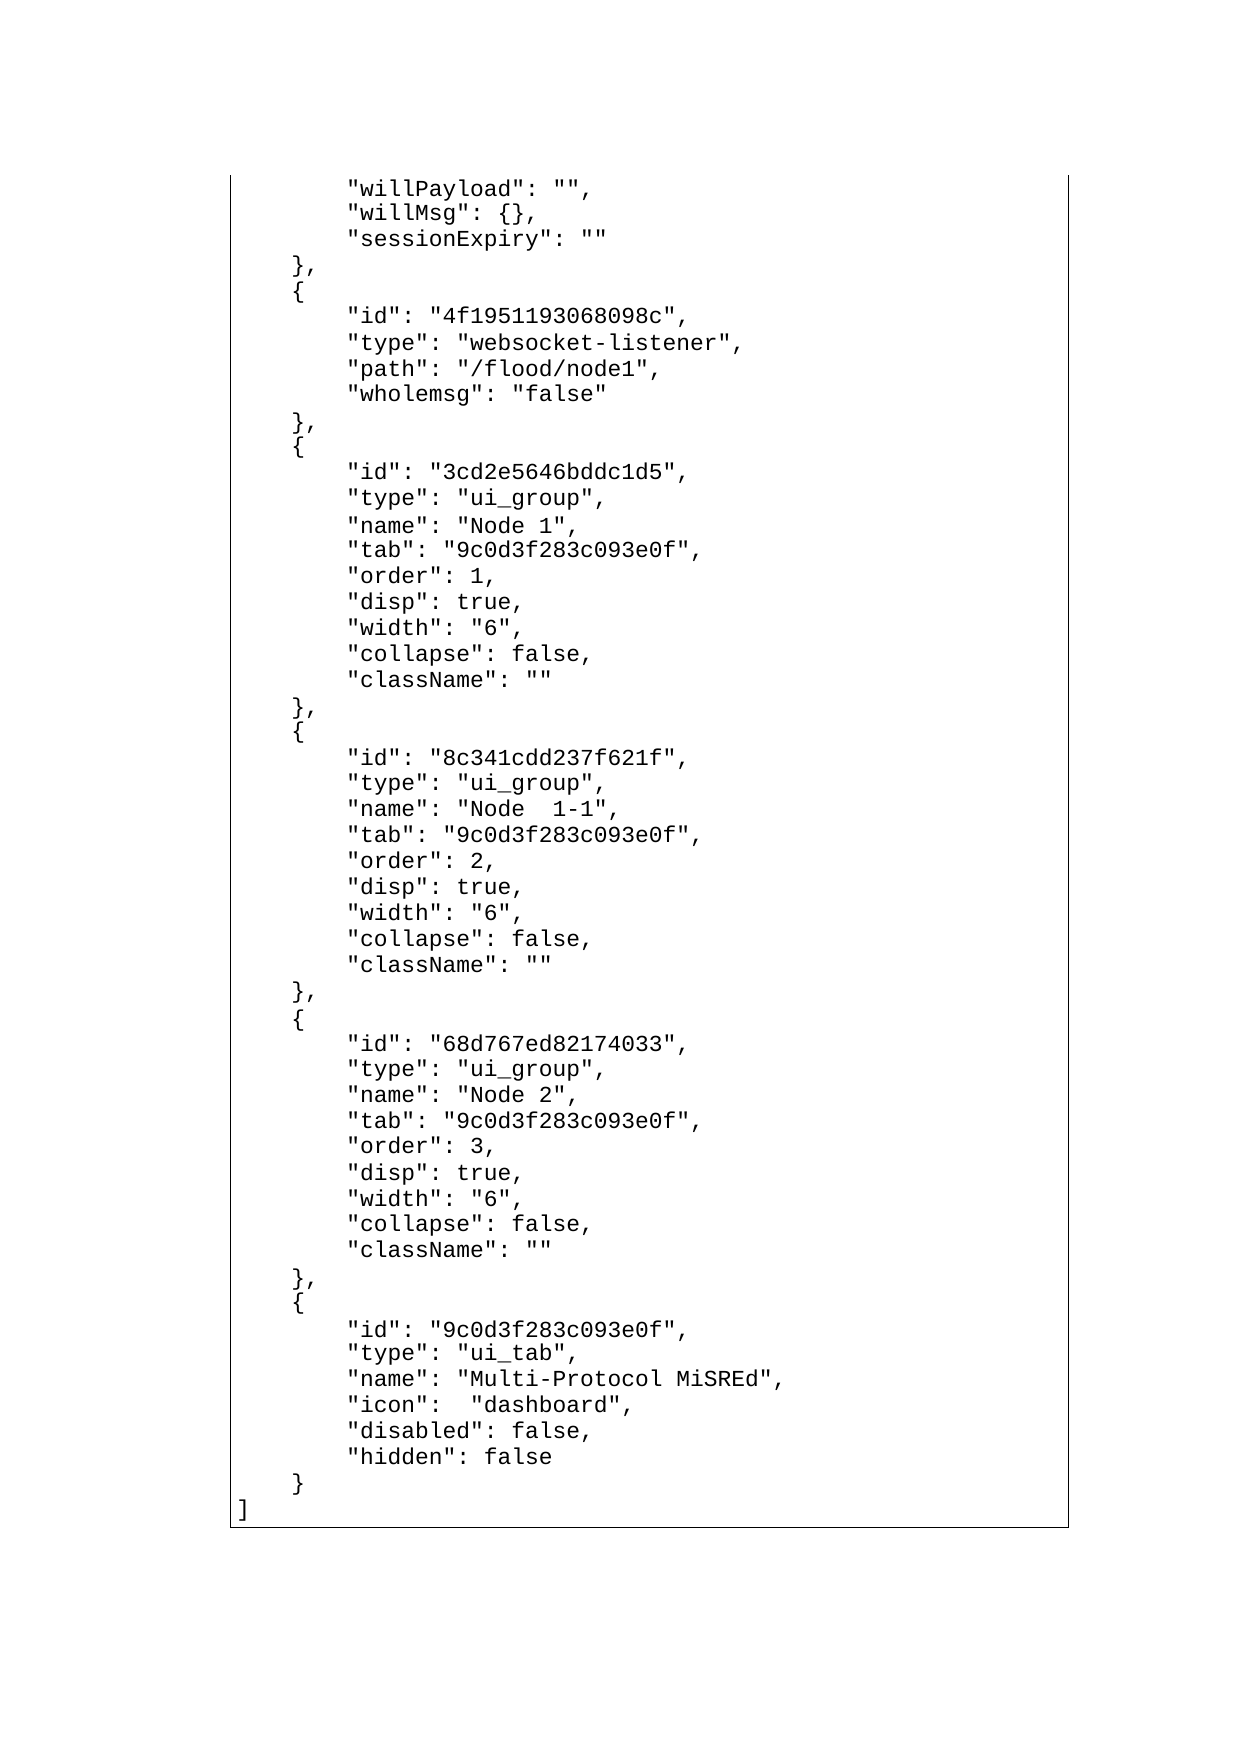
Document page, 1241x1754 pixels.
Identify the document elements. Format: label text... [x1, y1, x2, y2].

text "disp": true, "width": "6", "collapse": false, "className": "" [346, 1161, 596, 1265]
text "willPayload": "", [346, 175, 1113, 201]
text { [291, 1291, 1113, 1316]
text "disp": true, "width": "6", "collapse": false, "className": "" [346, 876, 596, 979]
text }, [291, 979, 1113, 1005]
text "type": "ui_group", [346, 1057, 1113, 1083]
text "name": "Multi-Protocol MiSREd", "icon": "dashboard", "disabled": false, [346, 1368, 787, 1446]
text "name": "Node 2", [346, 1083, 1113, 1109]
text }, [291, 694, 1113, 720]
text }, [291, 253, 1113, 279]
text { [291, 1005, 1113, 1031]
text ] [236, 1498, 1113, 1524]
text "id": "3cd2e5646bddc1d5", "type": "ui_group", [346, 461, 692, 512]
text "hidden": false [346, 1446, 1113, 1472]
text "disp": true, "width": "6", "collapse": false, "className": "" [346, 590, 596, 694]
text "tab": "9c0d3f283c093e0f", "order": 3, [346, 1109, 706, 1161]
text "tab": "9c0d3f283c093e0f", "order": 1, [346, 538, 706, 590]
text }, [291, 1265, 1113, 1291]
text "id": "9c0d3f283c093e0f", "type": "ui_tab", [346, 1317, 692, 1368]
text } [291, 1472, 1113, 1498]
text "id": "68d767ed82174033", [346, 1031, 1113, 1057]
text "willMsg": {}, "sessionExpiry": "" [346, 201, 609, 253]
text { [291, 434, 1113, 461]
text "name": "Node 1", [346, 512, 1113, 538]
text "name": "Node 1-1", "tab": "9c0d3f283c093e0f", "order": 2, [346, 798, 704, 876]
text "id": "8c341cdd237f621f", "type": "ui_group", [346, 746, 692, 798]
text "id": "4f1951193068098c", [346, 305, 1113, 331]
text { [291, 720, 1113, 746]
text { [291, 279, 1113, 305]
text "type": "websocket-listener", "path": "/flood/node1", "wholemsg": "false" [346, 331, 747, 409]
text }, [291, 409, 1113, 434]
